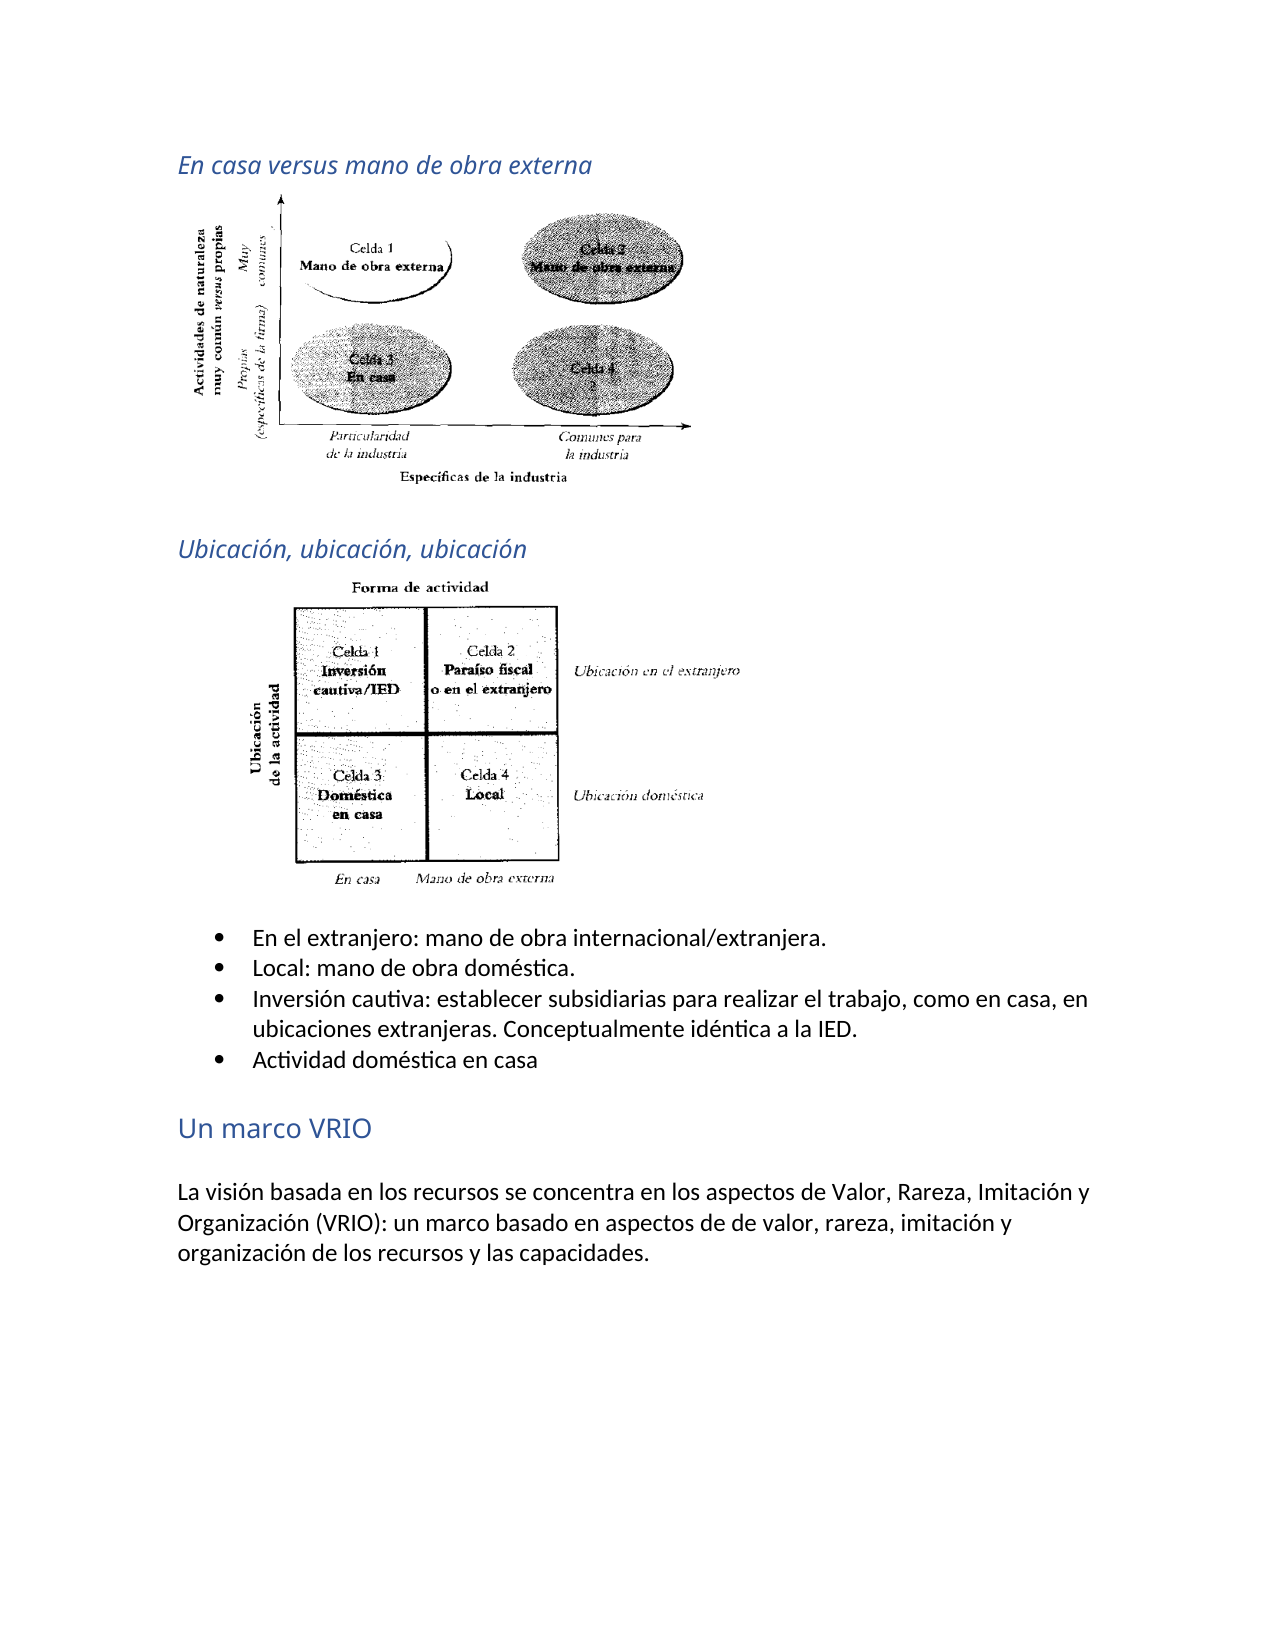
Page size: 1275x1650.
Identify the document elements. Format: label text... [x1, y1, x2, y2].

subtitle Un marco VRIO [177, 1109, 1098, 1146]
picture [177, 566, 763, 892]
list Inversión cautiva: establecer subsidiarias para realizar el trabajo, como en casa, en ubicaciones extranjeras. Conceptualmente idéntica a la IED. [215, 983, 1098, 1044]
subtitle Ubicación, ubicación, ubicación [177, 532, 1098, 566]
list Actividad doméstica en casa [215, 1044, 1098, 1074]
list Local: mano de obra doméstica. [215, 952, 1098, 983]
list En el extranjero: mano de obra internacional/extranjera. [215, 922, 1098, 952]
text La visión basada en los recursos se concentra en los aspectos de Valor, Rareza, Imitación y Organización (VRIO): un marco basado en aspectos de de valor, rareza, imitación y organización de los recursos y las capacidades. [177, 1177, 1098, 1268]
subtitle En casa versus mano de obra externa [177, 148, 1098, 182]
picture [177, 185, 722, 498]
